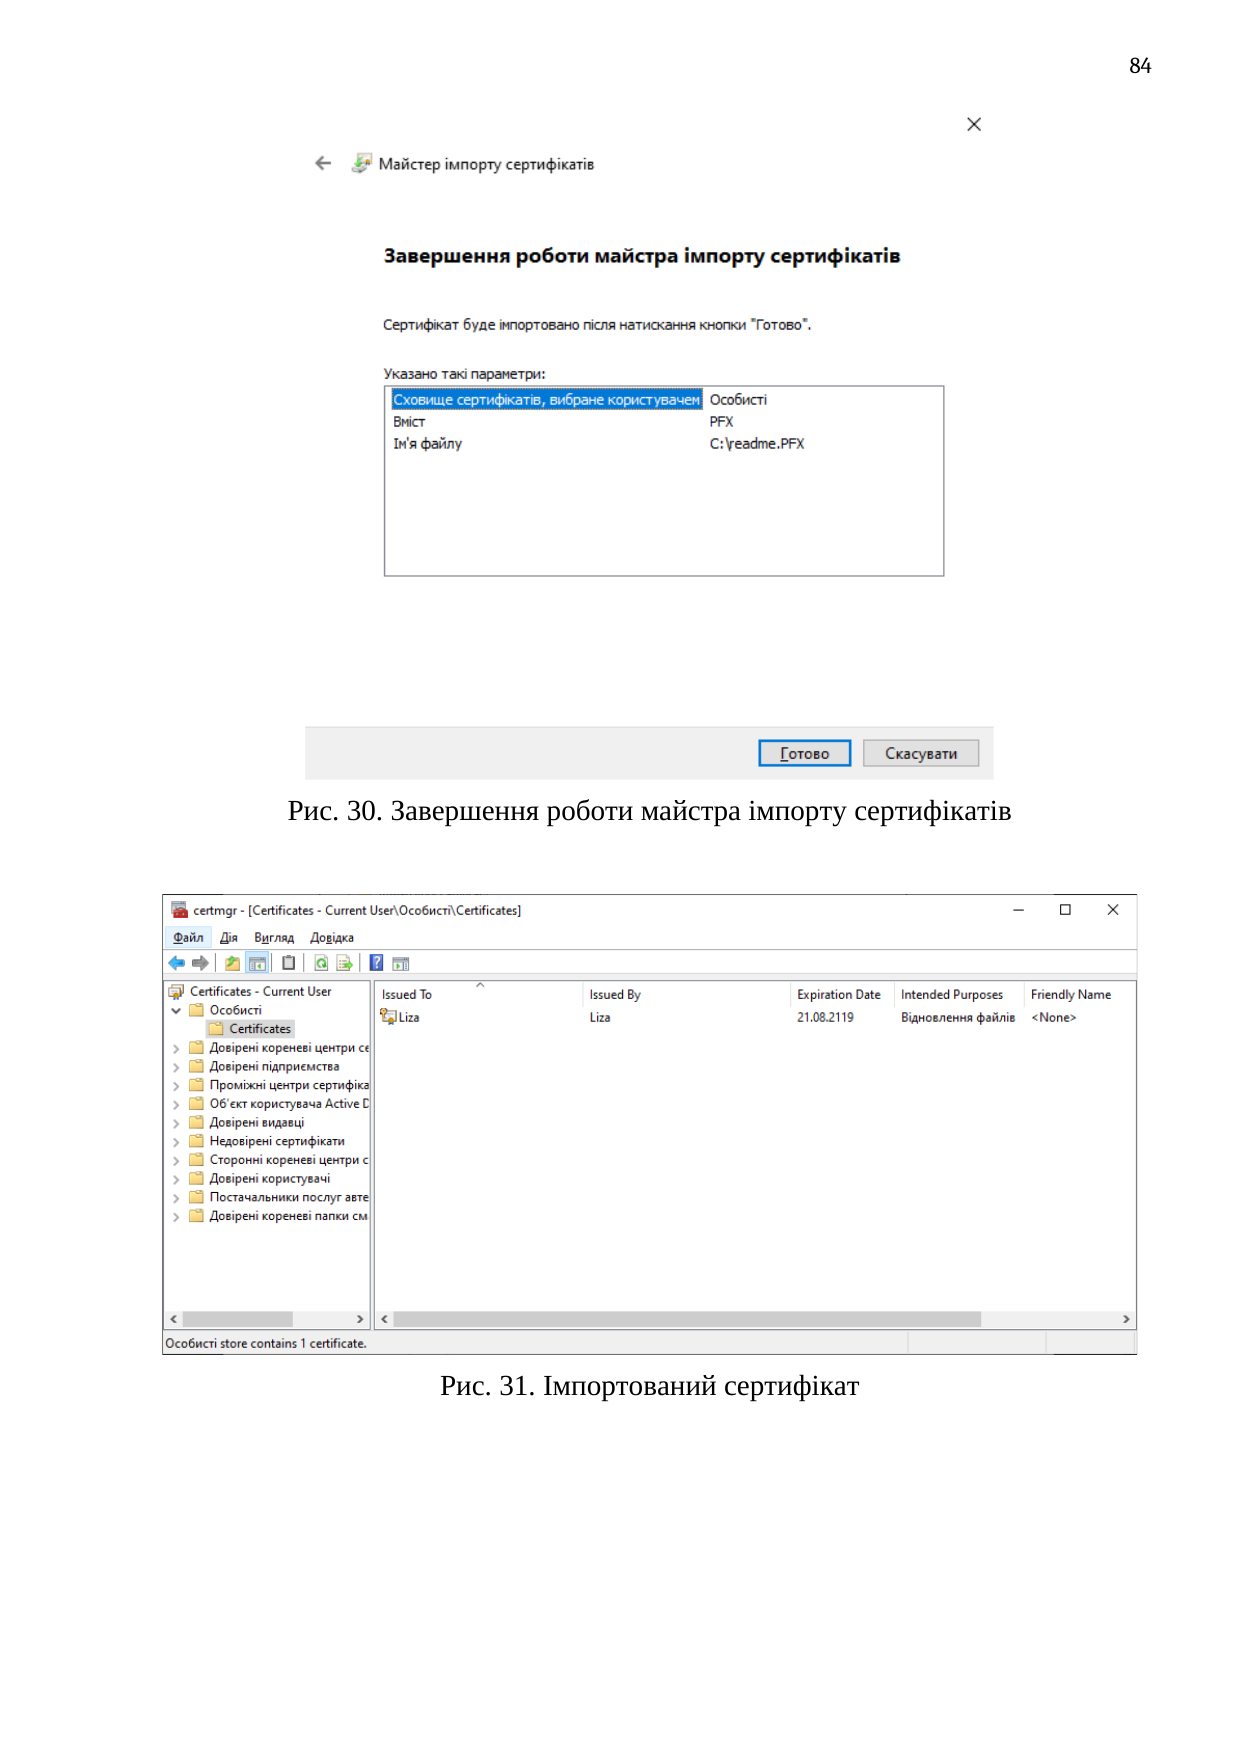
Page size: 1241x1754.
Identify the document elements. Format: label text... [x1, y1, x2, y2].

picture [162, 894, 1138, 1355]
text Рис. 30. Завершення роботи майстра імпорту сертифікатів [148, 793, 1152, 827]
picture [304, 105, 995, 781]
text Рис. 31. Імпортований сертифікат [148, 1368, 1152, 1401]
